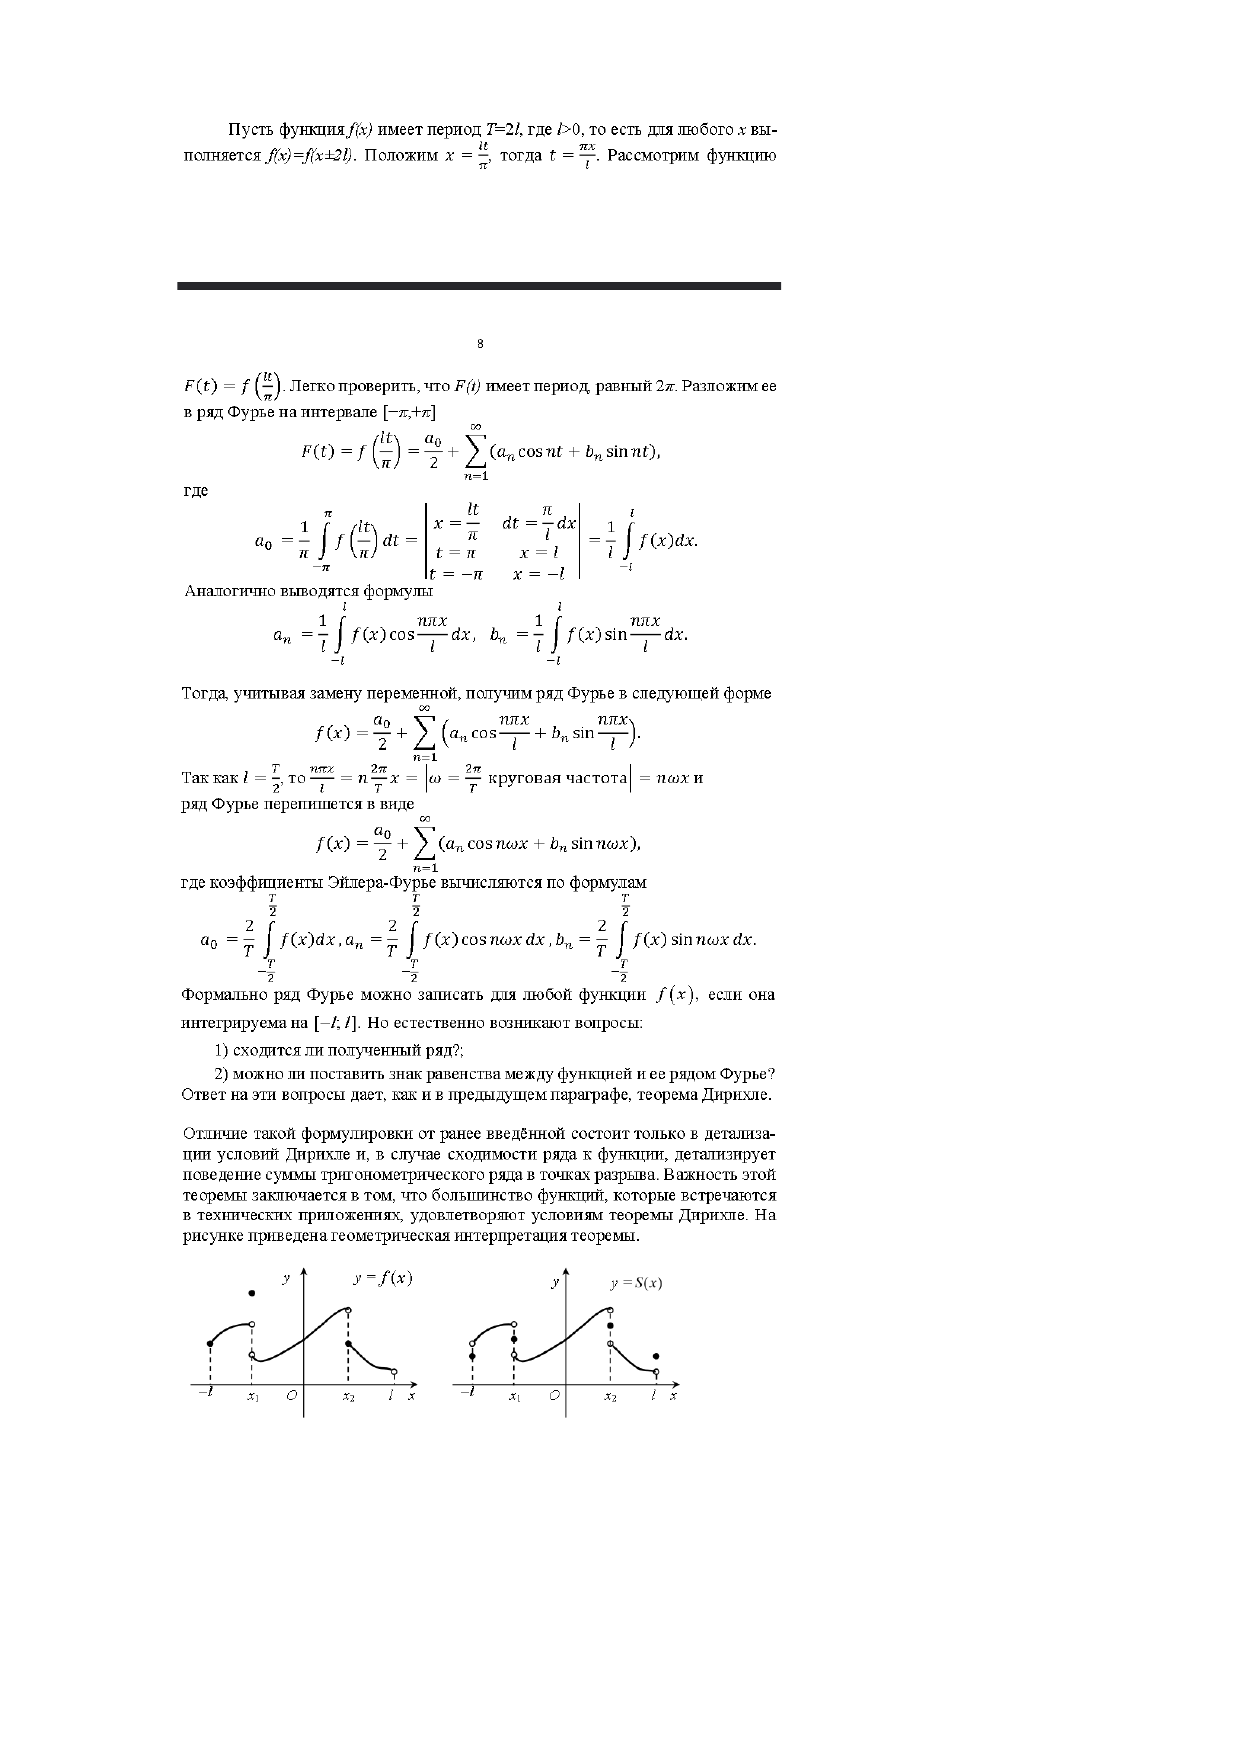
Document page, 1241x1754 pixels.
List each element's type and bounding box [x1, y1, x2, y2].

picture [177, 1124, 781, 1420]
picture [177, 118, 782, 667]
picture [177, 685, 779, 1106]
